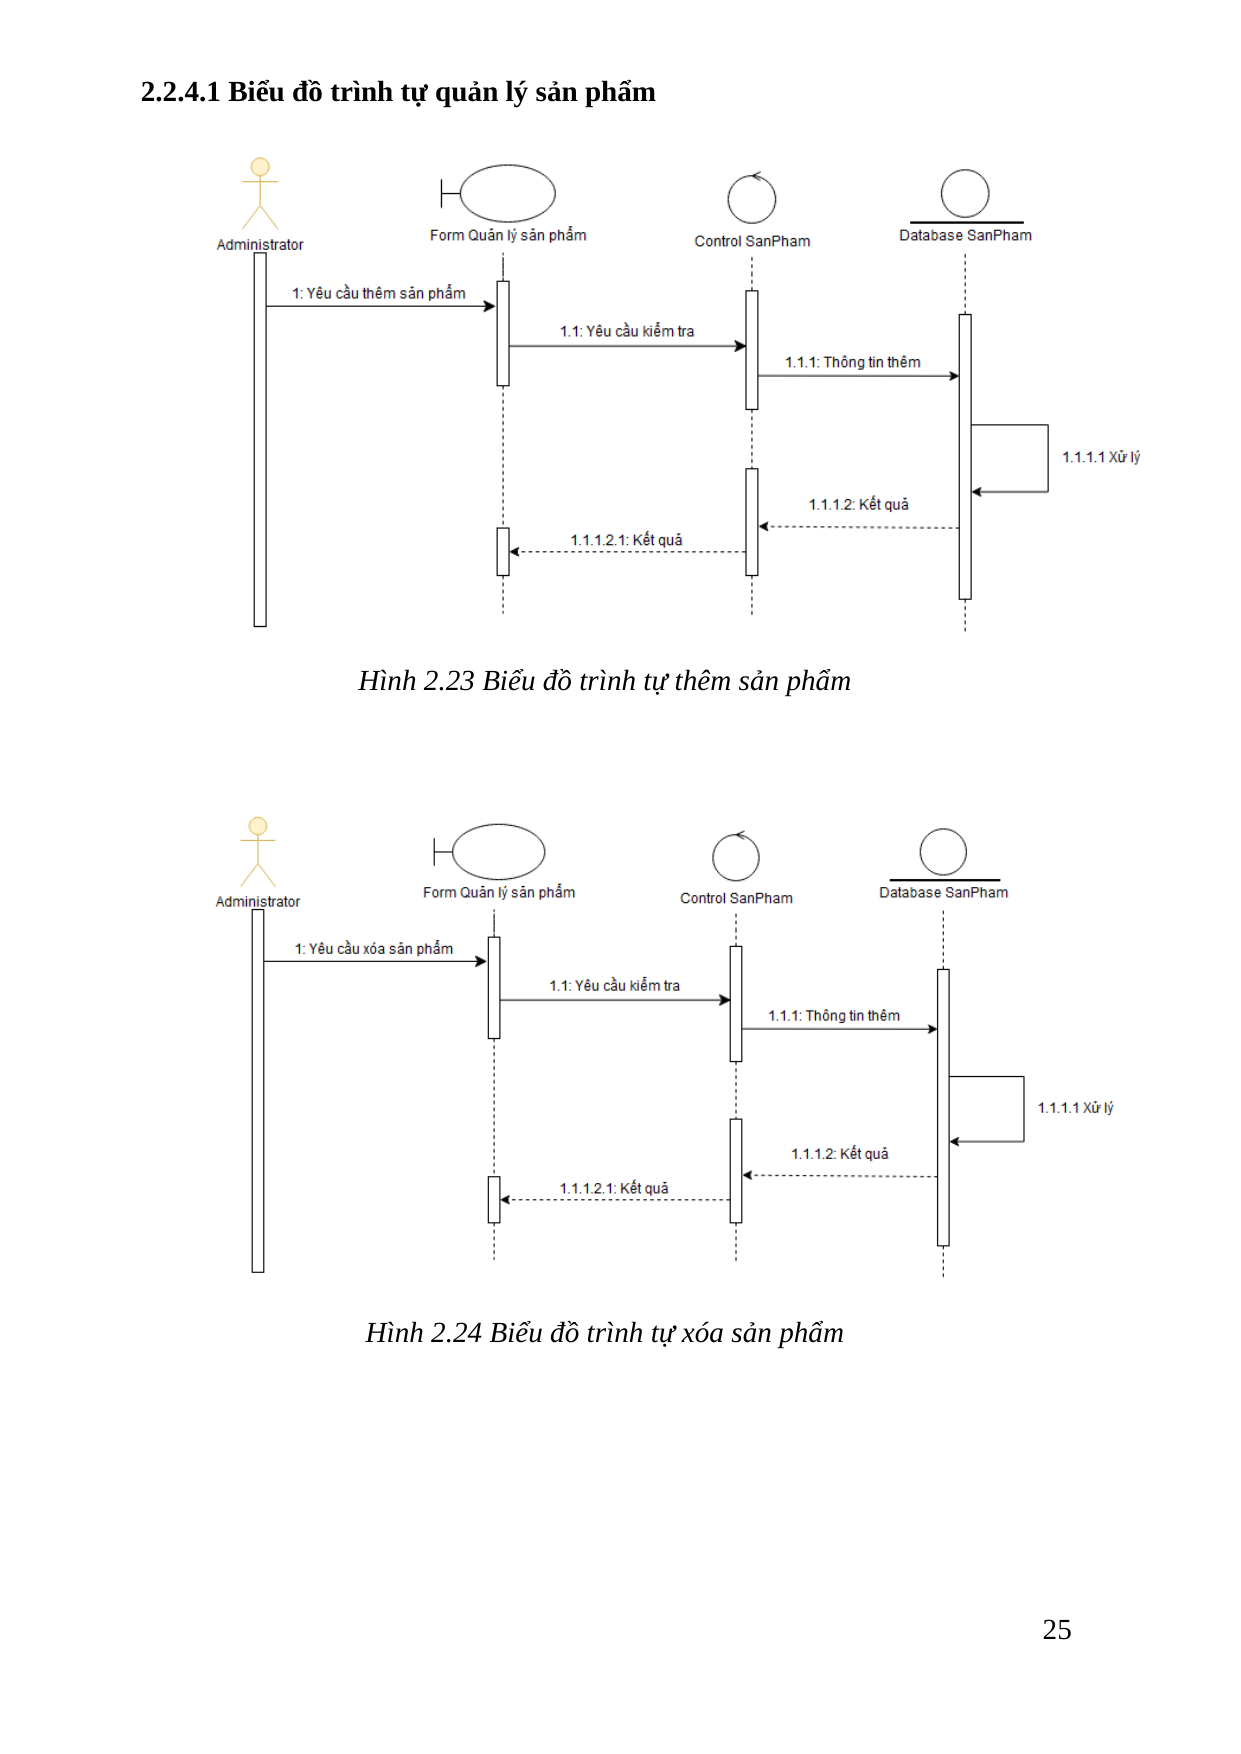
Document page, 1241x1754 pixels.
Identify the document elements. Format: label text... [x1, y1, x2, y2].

text Hình 2.24 Biểu đồ trình tự xóa sản phẩm [141, 1315, 1071, 1348]
picture [140, 110, 1210, 645]
picture [140, 772, 1217, 1296]
text Hình 2.23 Biểu đồ trình tự thêm sản phẩm [141, 663, 1071, 697]
subtitle 2.2.4.1 Biểu đồ trình tự quản lý sản phẩm [141, 74, 1071, 108]
